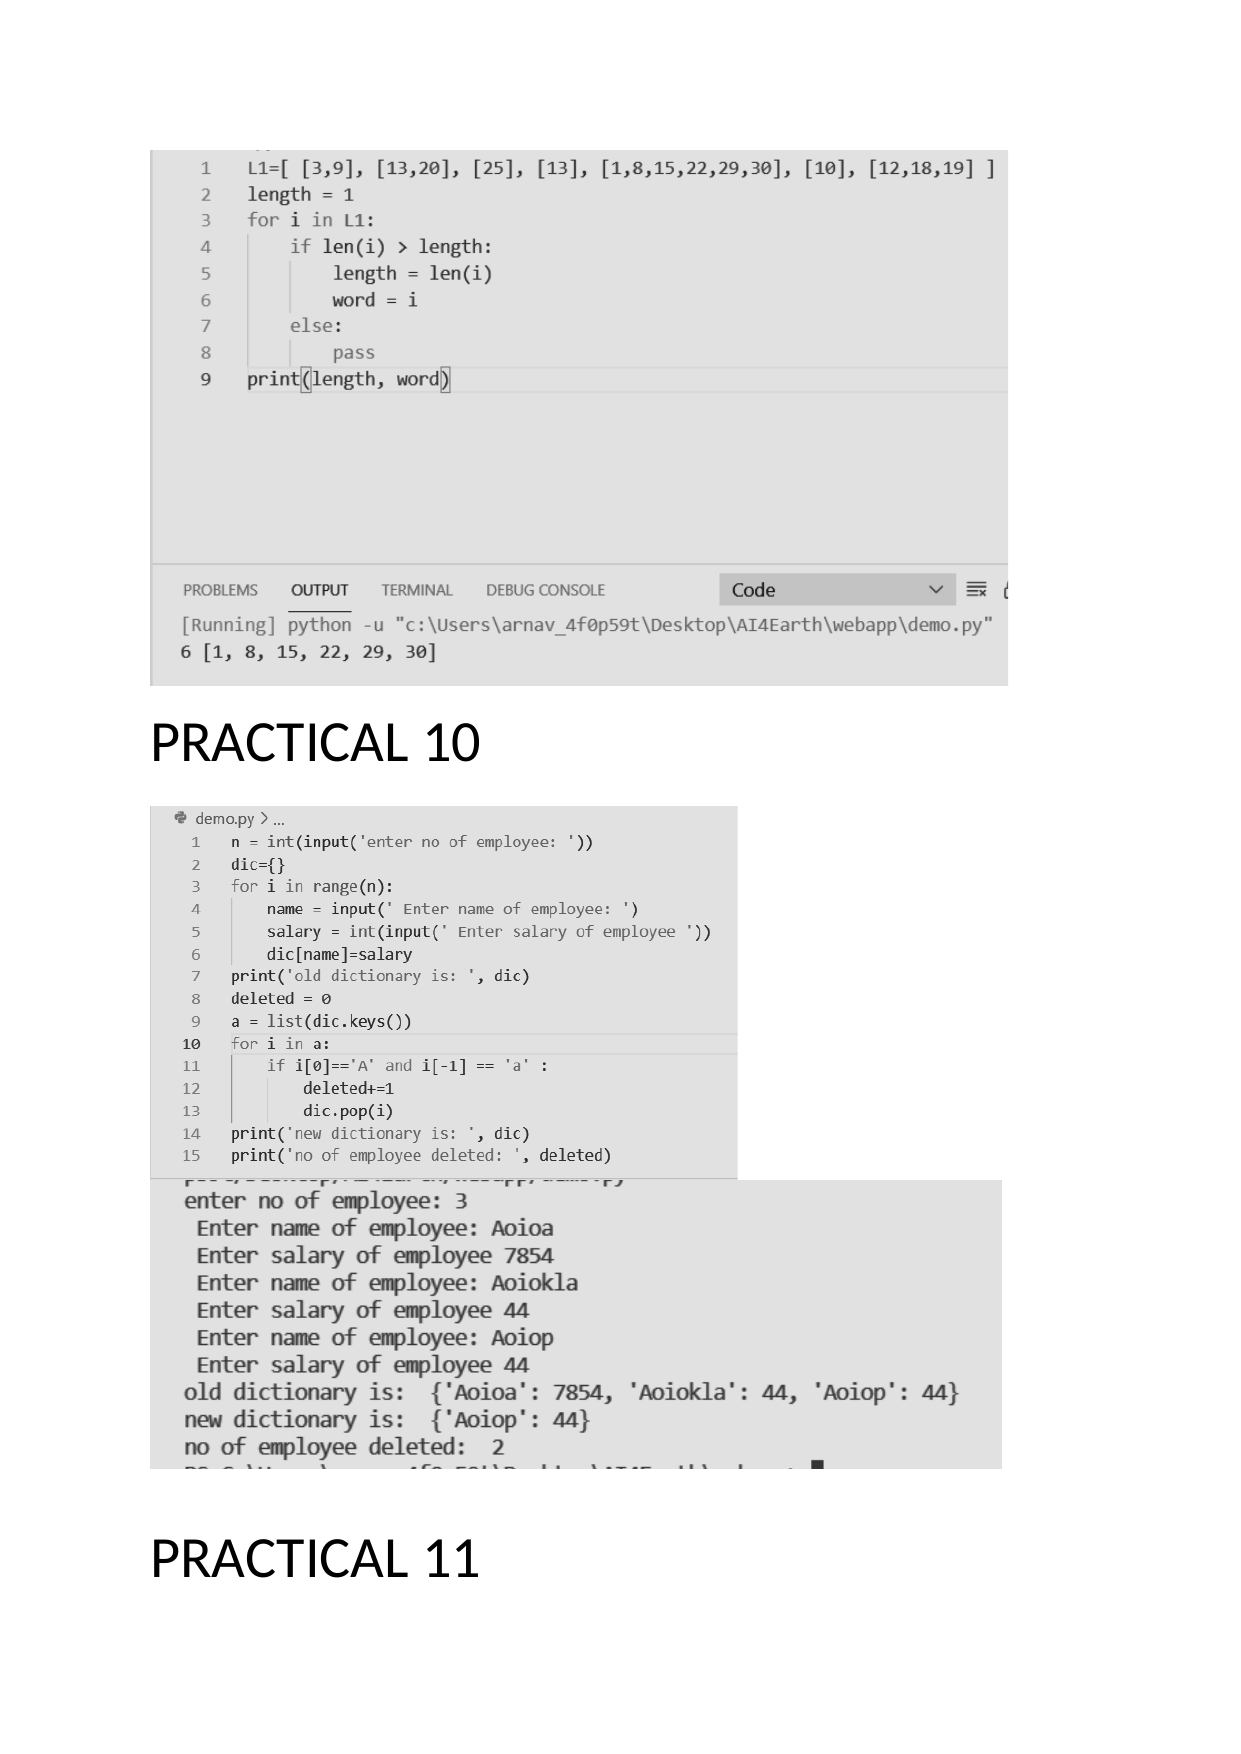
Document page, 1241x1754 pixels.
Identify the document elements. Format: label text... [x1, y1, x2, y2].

picture [150, 806, 1002, 1469]
text PRACTICAL 11 [150, 1521, 1090, 1592]
text PRACTICAL 10 [150, 704, 1090, 776]
picture [150, 150, 1009, 686]
